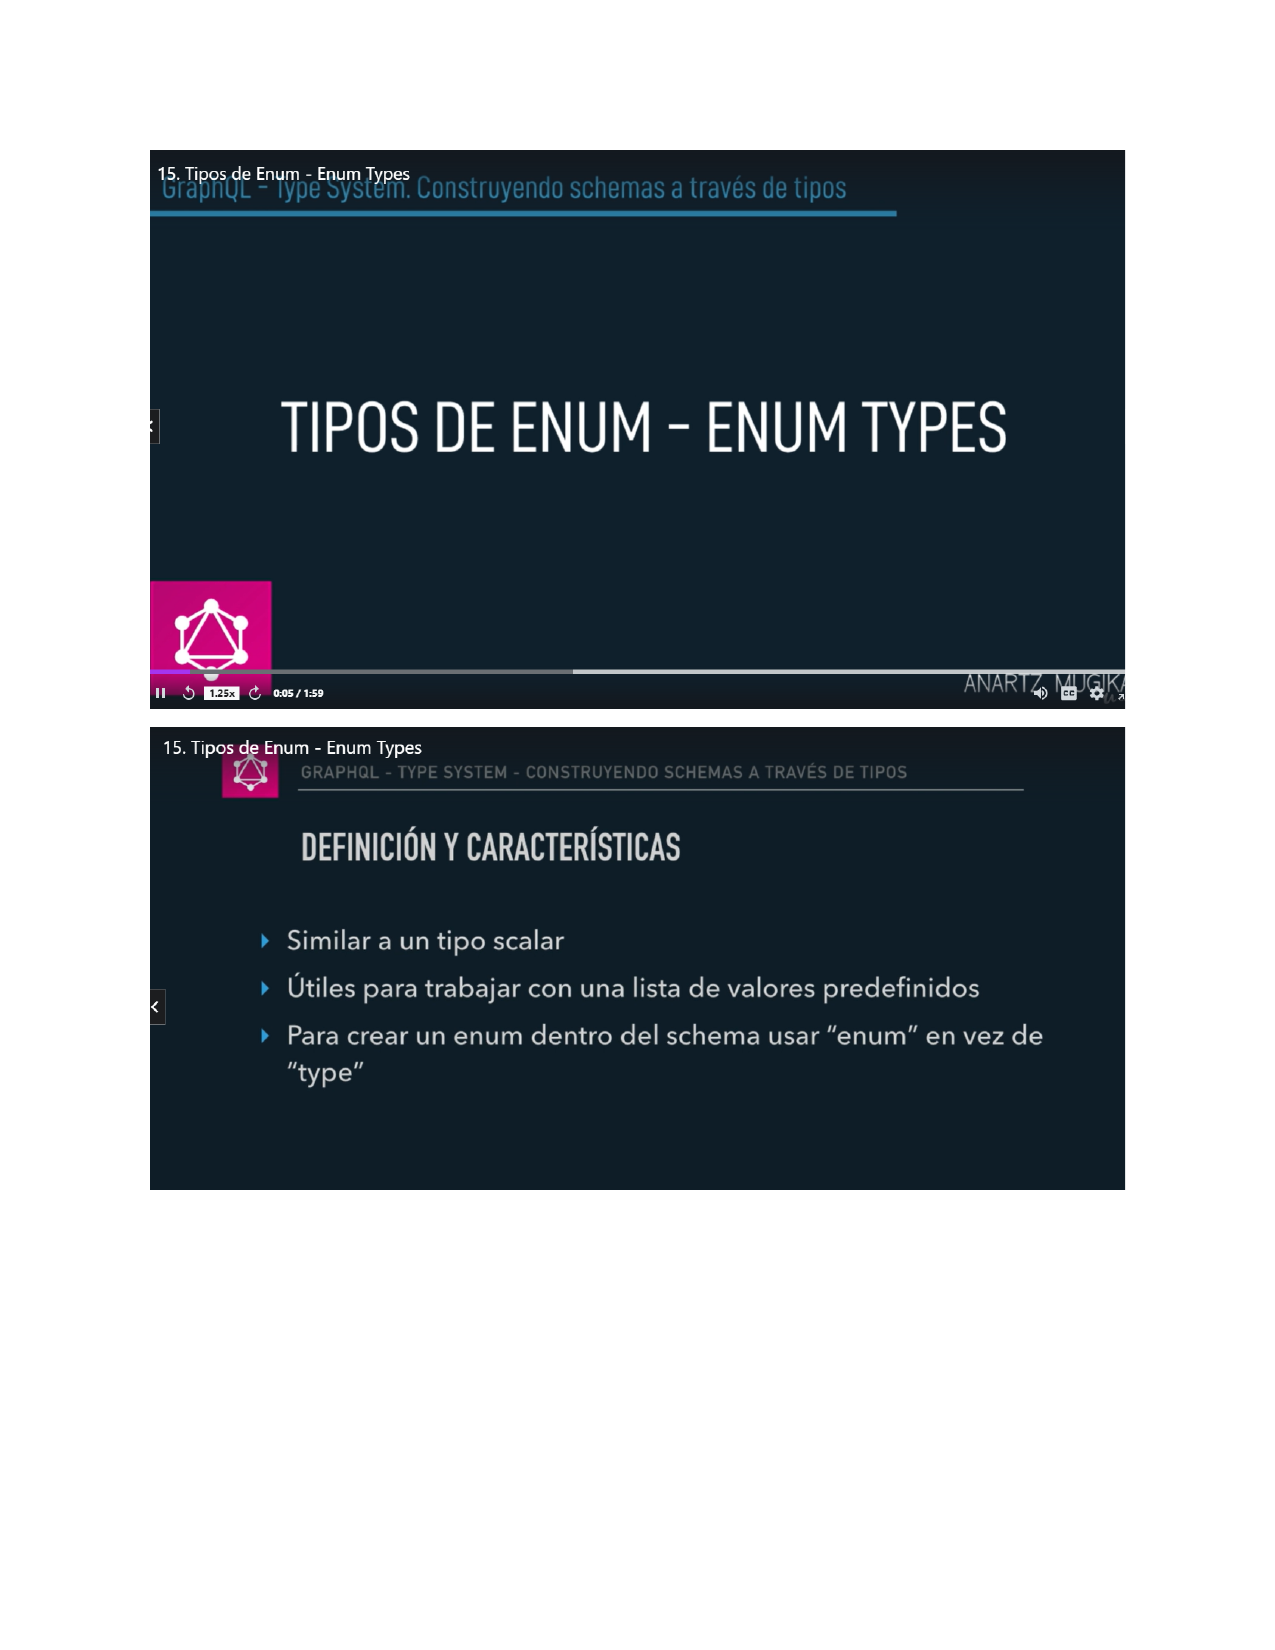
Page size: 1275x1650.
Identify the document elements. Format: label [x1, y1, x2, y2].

picture [150, 150, 1125, 709]
picture [150, 727, 1125, 1190]
